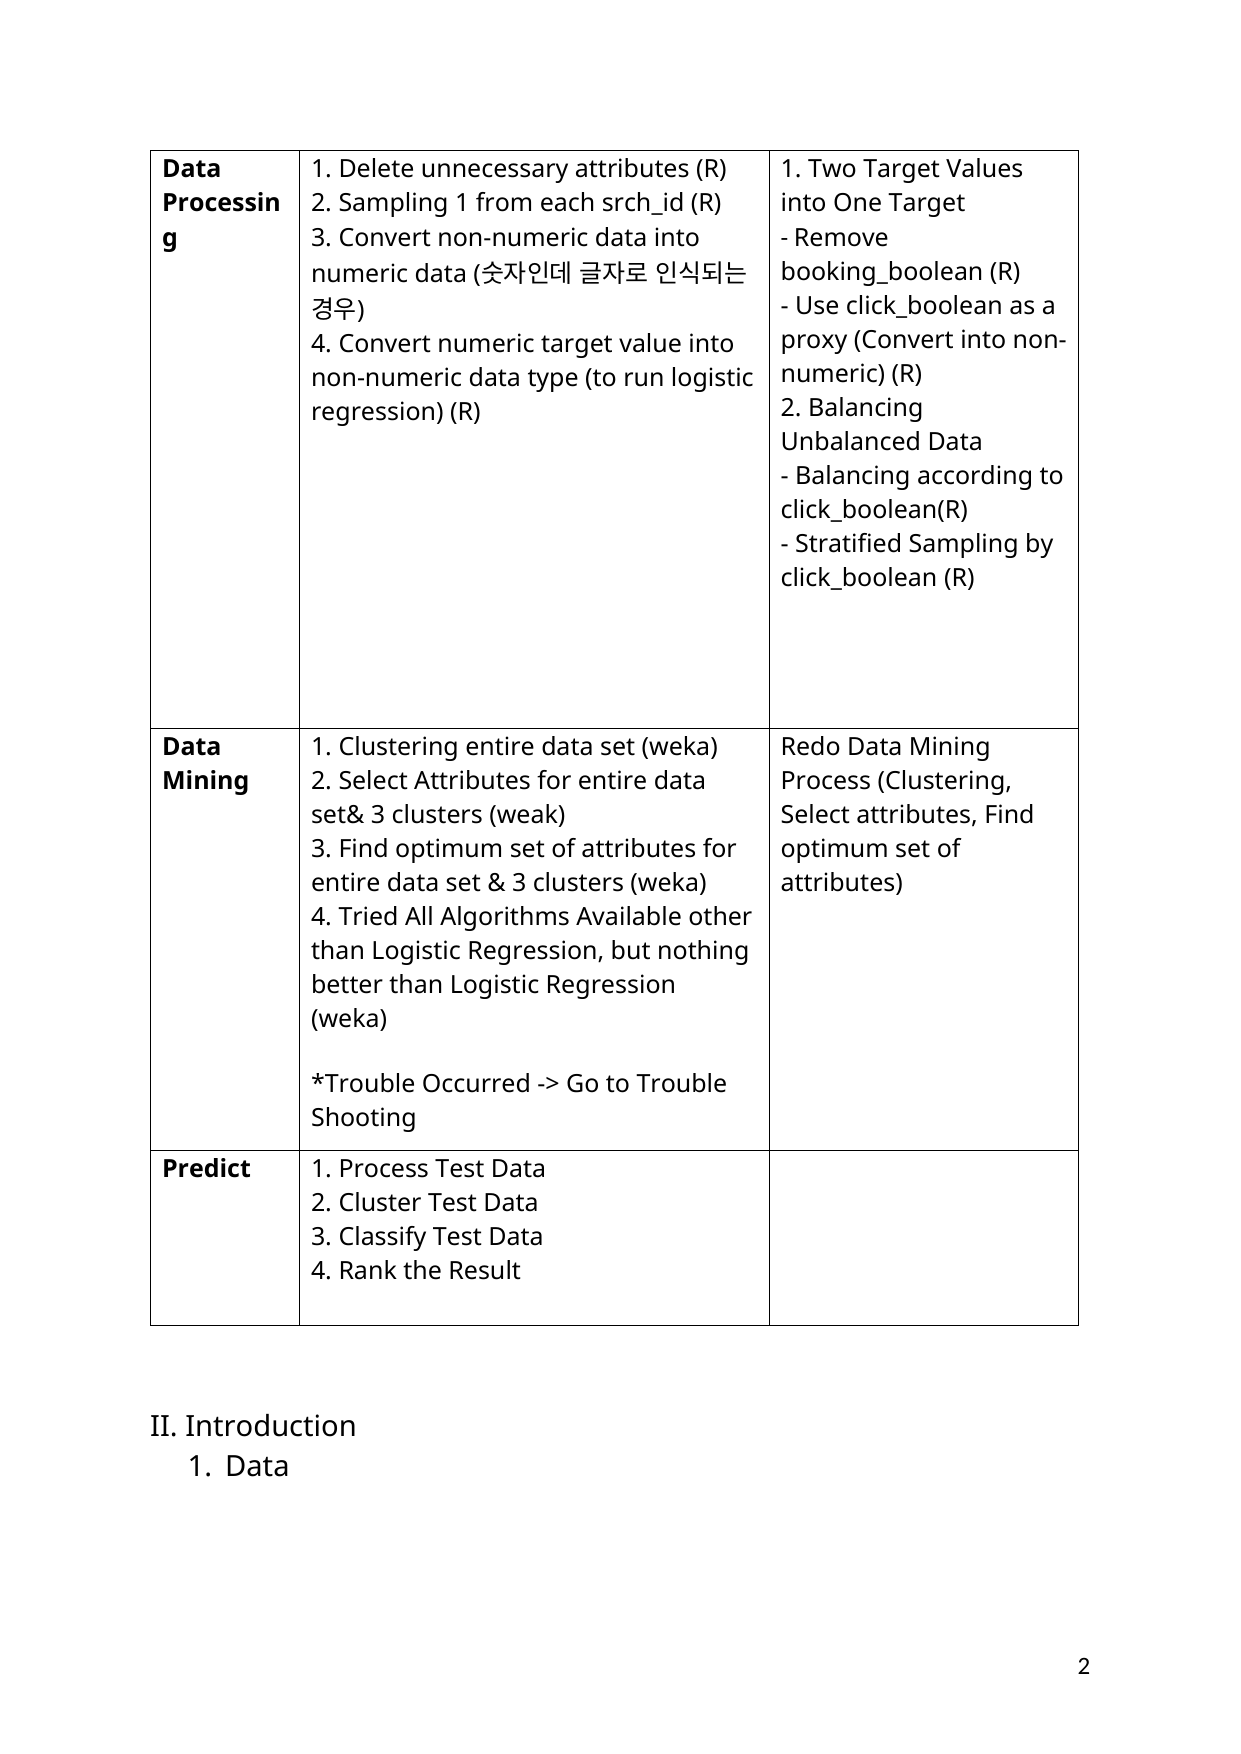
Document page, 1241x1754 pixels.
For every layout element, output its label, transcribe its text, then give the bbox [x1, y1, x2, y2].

table_cell 1. Process Test Data 2. Cluster Test Data 3. Classify Test Data 4. Rank the Result [300, 1151, 769, 1325]
table_cell Data Processing [151, 151, 299, 727]
table_cell 1. Two Target Values into One Target - Remove booking_boolean (R) - Use click_boolean as a proxy (Convert into non-numeric) (R) 2. Balancing Unbalanced Data - Balancing according to click_boolean(R) - Stratified Sampling by click_boolean (R) [770, 151, 1078, 727]
table_cell Data Mining [151, 729, 299, 1149]
table_cell [770, 1151, 1078, 1325]
list Data [187, 1445, 1090, 1485]
table_cell 1. Delete unnecessary attributes (R) 2. Sampling 1 from each srch_id (R) 3. Convert non-numeric data into numeric data (숫자인데 글자로 인식되는 경우) 4. Convert numeric target value into non-numeric data type (to run logistic regression) (R) [300, 151, 769, 727]
table_cell Redo Data Mining Process (Clustering, Select attributes, Find optimum set of attributes) [770, 729, 1078, 1149]
table_cell 1. Clustering entire data set (weka) 2. Select Attributes for entire data set& 3 clusters (weak) 3. Find optimum set of attributes for entire data set & 3 clusters (weka) 4. Tried All Algorithms Available other than Logistic Regression, but nothing better than Logistic Regression (weka) *Trouble Occurred -> Go to Trouble Shooting [300, 729, 769, 1149]
text II. Introduction [150, 1405, 1090, 1445]
table_cell Predict [151, 1151, 299, 1325]
